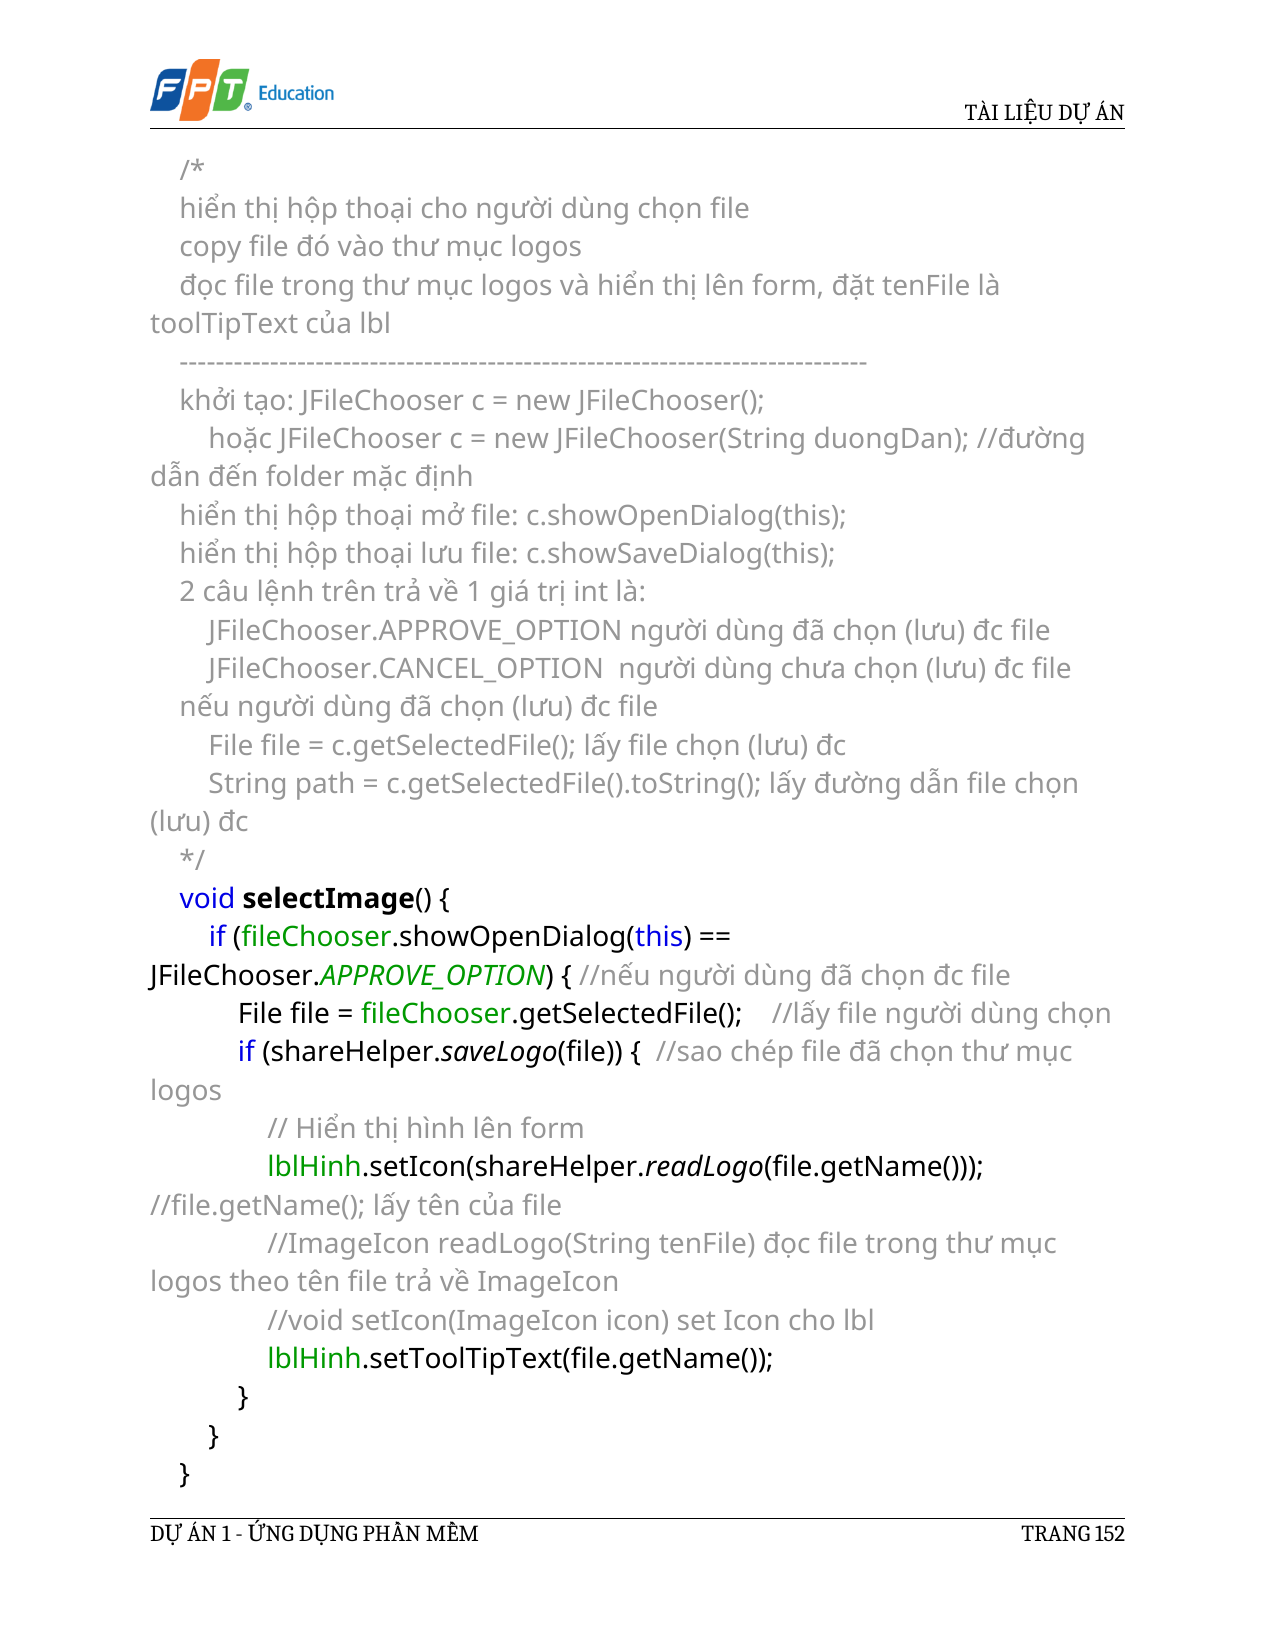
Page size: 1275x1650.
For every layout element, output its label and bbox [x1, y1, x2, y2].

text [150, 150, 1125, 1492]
picture [150, 59, 336, 121]
